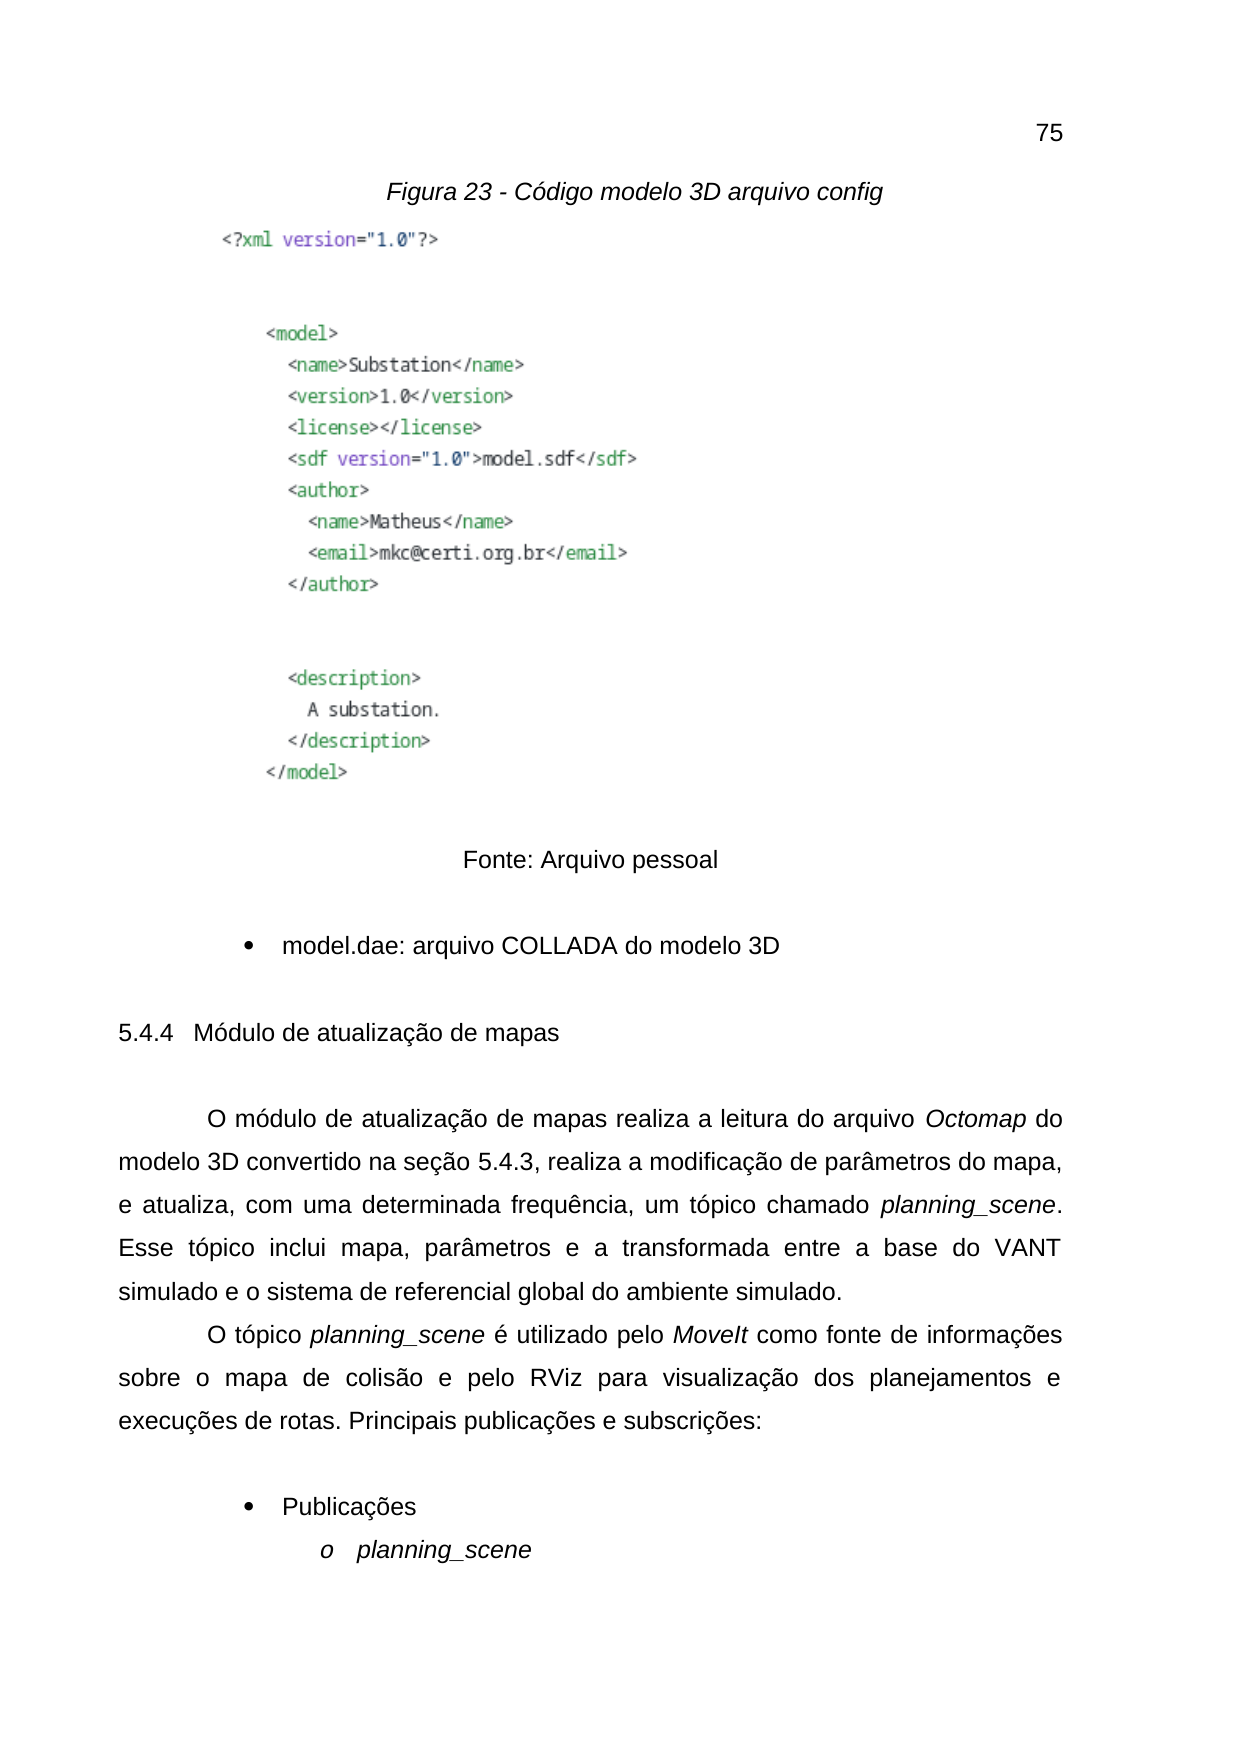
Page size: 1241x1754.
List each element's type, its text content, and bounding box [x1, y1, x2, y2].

list Publicações [244, 1492, 1063, 1521]
text Fonte: Arquivo pessoal [118, 220, 1063, 874]
text O módulo de atualização de mapas realiza a leitura do arquivo Octomap do modelo 3D convertido na seção 5.4.3, realiza a modificação de parâmetros do mapa, e atualiza, com uma determinada frequência, um tópico chamado planning_scene. Esse tópico inclui mapa, parâmetros e a transformada entre a base do VANT simulado e o sistema de referencial global do ambiente simulado. [118, 1104, 1063, 1305]
list Módulo de atualização de mapas [118, 1018, 1063, 1046]
list model.dae: arquivo COLLADA do modelo 3D [244, 931, 1063, 960]
text O tópico planning_scene é utilizado pelo MoveIt como fonte de informações sobre o mapa de colisão e pelo RViz para visualização dos planejamentos e execuções de rotas. Principais publicações e subscrições: [118, 1319, 1063, 1434]
list planning_scene [319, 1535, 1063, 1566]
